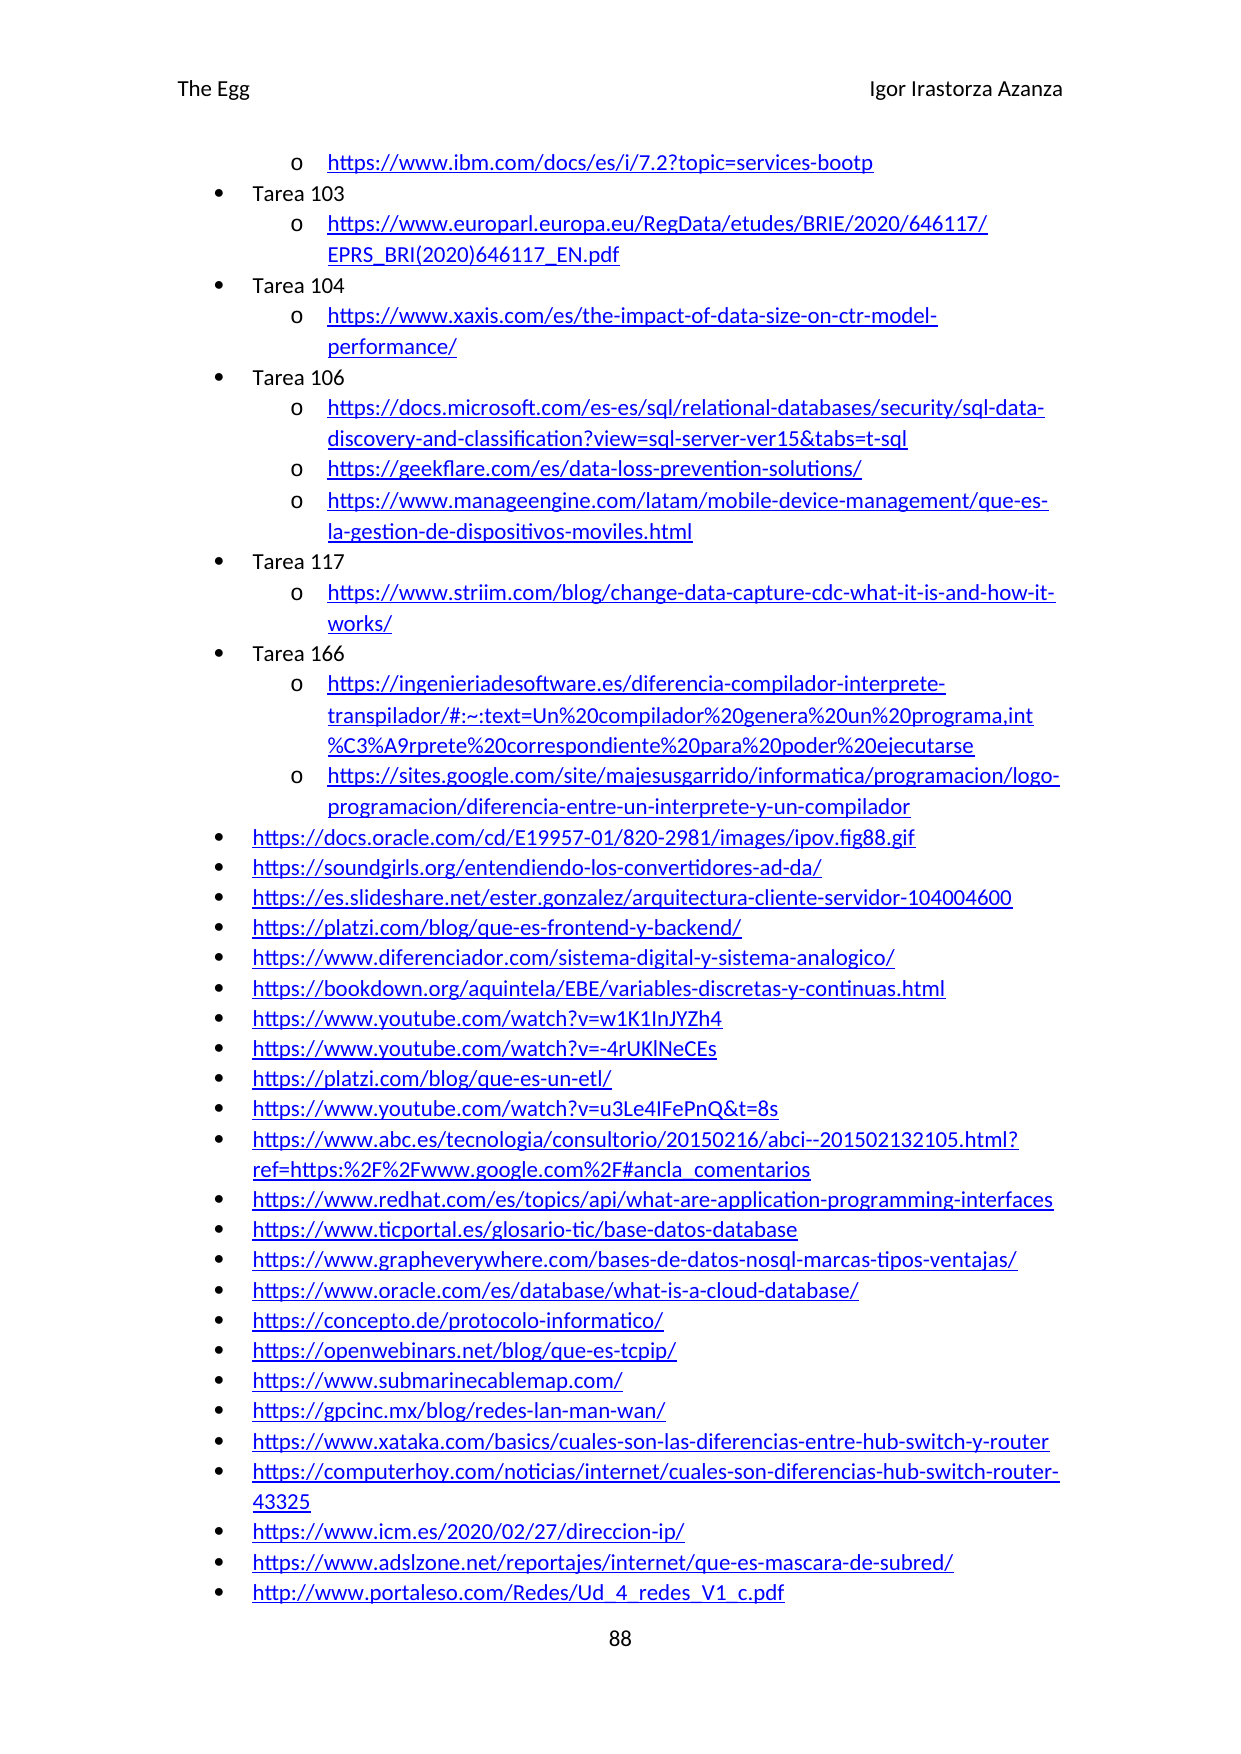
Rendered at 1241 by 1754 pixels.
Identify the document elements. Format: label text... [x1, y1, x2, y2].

list https://www.icm.es/2020/02/27/direccion-ip/ [215, 1517, 1063, 1546]
list Tarea 103 [215, 179, 1063, 207]
list https://computerhoy.com/noticias/internet/cuales-son-diferencias-hub-switch-router-43325 [215, 1457, 1063, 1515]
list http://www.portaleso.com/Redes/Ud_4_redes_V1_c.pdf [215, 1578, 1063, 1606]
list https://openwebinars.net/blog/que-es-tcpip/ [215, 1336, 1063, 1364]
list Tarea 117 [215, 547, 1063, 575]
list https://es.slideshare.net/ester.gonzalez/arquitectura-cliente-servidor-104004600 [215, 883, 1063, 911]
list https://soundgirls.org/entendiendo-los-convertidores-ad-da/ [215, 853, 1063, 881]
list https://platzi.com/blog/que-es-frontend-y-backend/ [215, 913, 1063, 941]
list https://www.xataka.com/basics/cuales-son-las-diferencias-entre-hub-switch-y-router [215, 1427, 1063, 1455]
list https://geekflare.com/es/data-loss-prevention-solutions/ [290, 454, 1063, 483]
list https://www.ibm.com/docs/es/i/7.2?topic=services-bootp [290, 148, 1063, 177]
list Tarea 104 [215, 271, 1063, 299]
list https://platzi.com/blog/que-es-un-etl/ [215, 1064, 1063, 1092]
list https://docs.microsoft.com/es-es/sql/relational-databases/security/sql-data-discovery-and-classification?view=sql-server-ver15&tabs=t-sql [290, 393, 1063, 452]
list https://www.striim.com/blog/change-data-capture-cdc-what-it-is-and-how-it-works/ [290, 578, 1063, 637]
list https://www.abc.es/tecnologia/consultorio/20150216/abci--201502132105.html?ref=https:%2F%2Fwww.google.com%2F#ancla_comentarios [215, 1125, 1063, 1183]
list https://www.youtube.com/watch?v=w1K1InJYZh4 [215, 1004, 1063, 1032]
list https://ingenieriadesoftware.es/diferencia-compilador-interprete-transpilador/#:~:text=Un%20compilador%20genera%20un%20programa,int%C3%A9rprete%20correspondiente%20para%20poder%20ejecutarse [290, 669, 1063, 759]
list https://concepto.de/protocolo-informatico/ [215, 1306, 1063, 1334]
list https://www.redhat.com/es/topics/api/what-are-application-programming-interfaces [215, 1185, 1063, 1213]
list https://www.oracle.com/es/database/what-is-a-cloud-database/ [215, 1276, 1063, 1304]
list https://sites.google.com/site/majesusgarrido/informatica/programacion/logo-programacion/diferencia-entre-un-interprete-y-un-compilador [290, 761, 1063, 821]
list Tarea 106 [215, 363, 1063, 391]
list https://www.grapheverywhere.com/bases-de-datos-nosql-marcas-tipos-ventajas/ [215, 1246, 1063, 1274]
list https://www.youtube.com/watch?v=-4rUKlNeCEs [215, 1034, 1063, 1062]
list https://www.adslzone.net/reportajes/internet/que-es-mascara-de-subred/ [215, 1548, 1063, 1576]
list https://www.diferenciador.com/sistema-digital-y-sistema-analogico/ [215, 943, 1063, 972]
list https://www.submarinecablemap.com/ [215, 1366, 1063, 1394]
list Tarea 166 [215, 639, 1063, 667]
list https://www.xaxis.com/es/the-impact-of-data-size-on-ctr-model-performance/ [290, 301, 1063, 360]
list https://bookdown.org/aquintela/EBE/variables-discretas-y-continuas.html [215, 974, 1063, 1002]
list https://www.europarl.europa.eu/RegData/etudes/BRIE/2020/646117/EPRS_BRI(2020)646117_EN.pdf [290, 209, 1063, 269]
list https://gpcinc.mx/blog/redes-lan-man-wan/ [215, 1397, 1063, 1425]
list https://www.manageengine.com/latam/mobile-device-management/que-es-la-gestion-de-dispositivos-moviles.html [290, 486, 1063, 545]
list https://www.ticportal.es/glosario-tic/base-datos-database [215, 1215, 1063, 1243]
list https://docs.oracle.com/cd/E19957-01/820-2981/images/ipov.fig88.gif [215, 823, 1063, 851]
list https://www.youtube.com/watch?v=u3Le4IFePnQ&t=8s [215, 1094, 1063, 1123]
